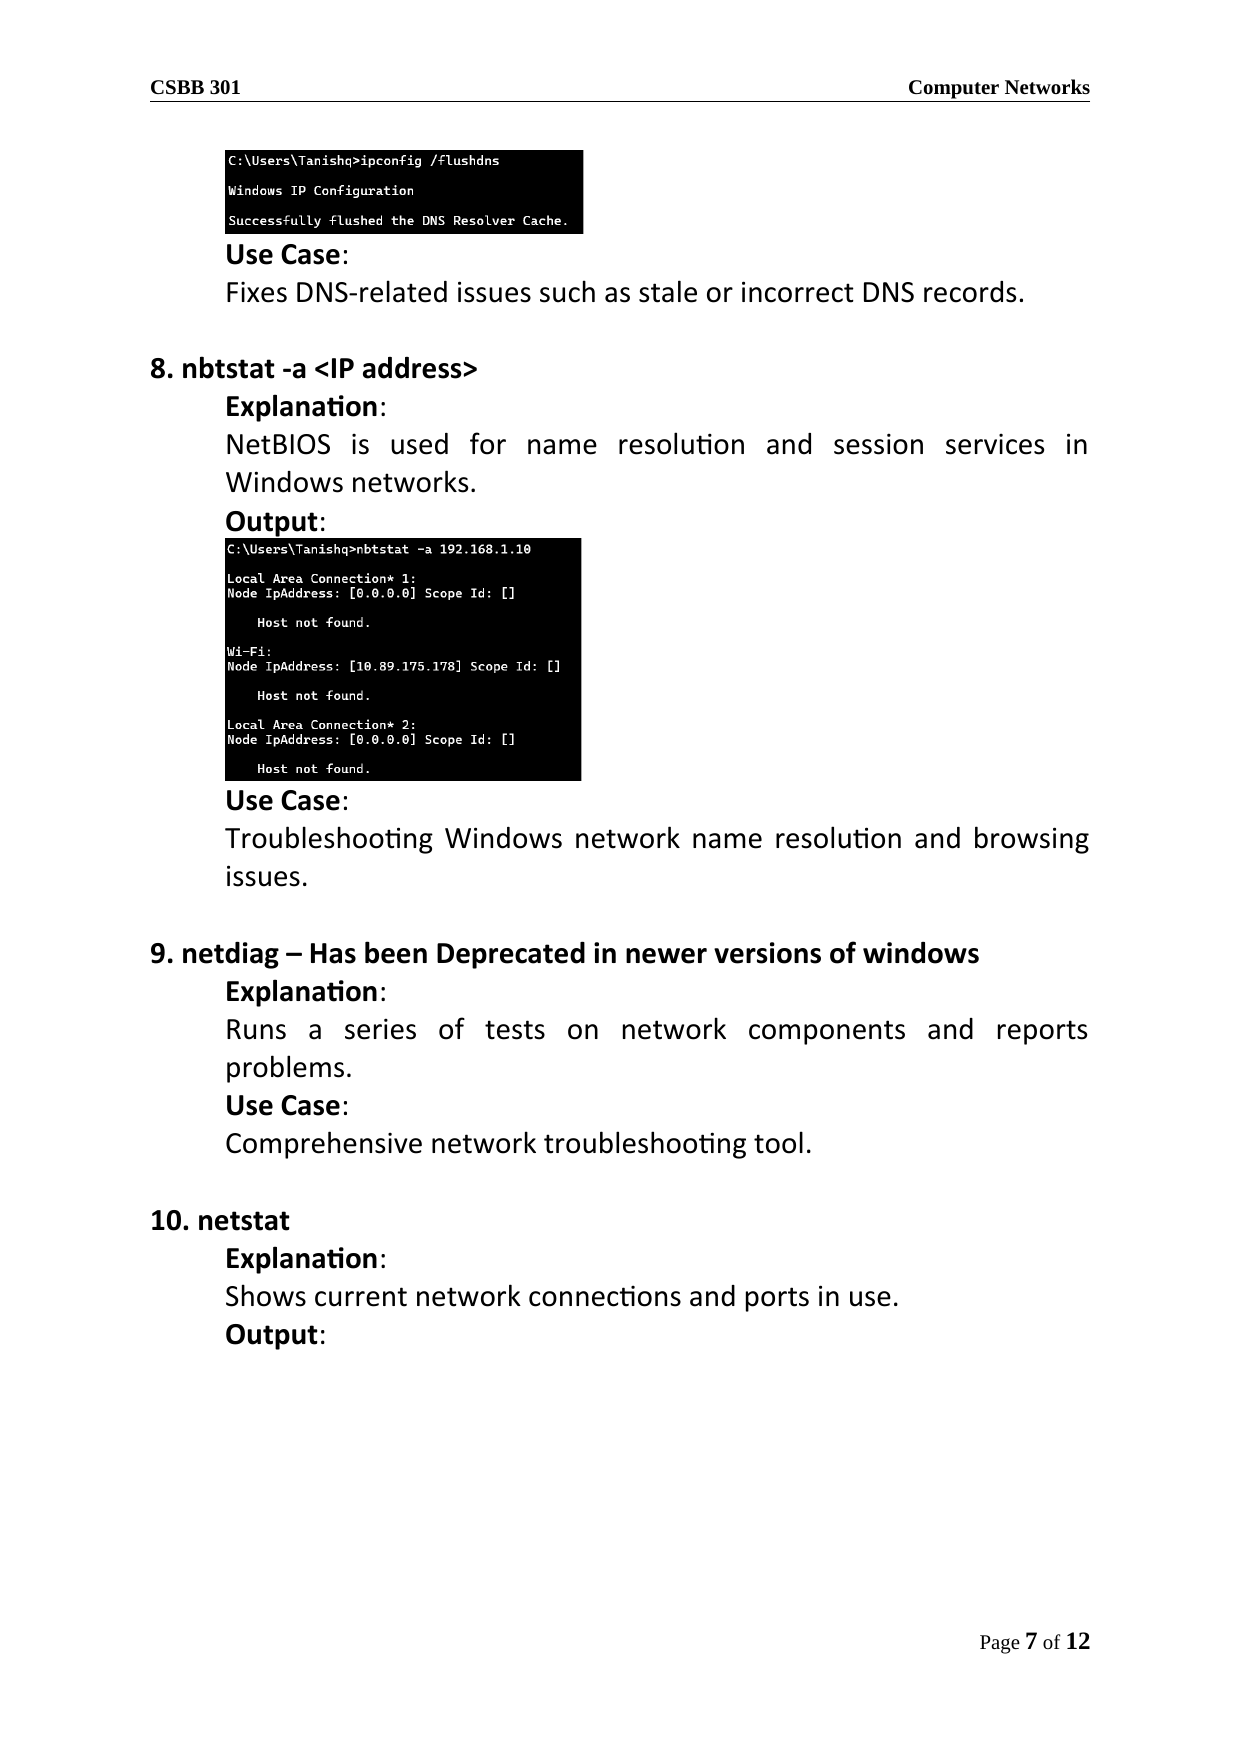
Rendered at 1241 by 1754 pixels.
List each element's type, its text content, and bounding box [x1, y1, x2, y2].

text 10. netstat [150, 1199, 1090, 1238]
picture [225, 538, 582, 781]
text Output: [225, 1314, 1090, 1352]
text Comprehensive network troubleshooting tool. [225, 1123, 1090, 1161]
text Output: [225, 501, 1090, 539]
picture [225, 150, 584, 234]
text Use Case: [225, 1085, 1090, 1123]
text 8. nbtstat -a <IP address> [150, 348, 1090, 386]
text Runs a series of tests on network components and reports problems. [225, 1009, 1090, 1085]
text Fixes DNS-related issues such as stale or incorrect DNS records. [225, 272, 1090, 310]
text Shows current network connections and ports in use. [225, 1276, 1090, 1314]
text Explanation: [225, 386, 1090, 424]
text Explanation: [225, 1238, 1090, 1276]
text Explanation: [225, 971, 1090, 1009]
text Use Case: [225, 234, 1090, 272]
text NetBIOS is used for name resolution and session services in Windows networks. [225, 424, 1090, 501]
text Use Case: [225, 780, 1090, 818]
text 9. netdiag – Has been Deprecated in newer versions of windows [150, 933, 1090, 971]
text Troubleshooting Windows network name resolution and browsing issues. [225, 818, 1090, 894]
